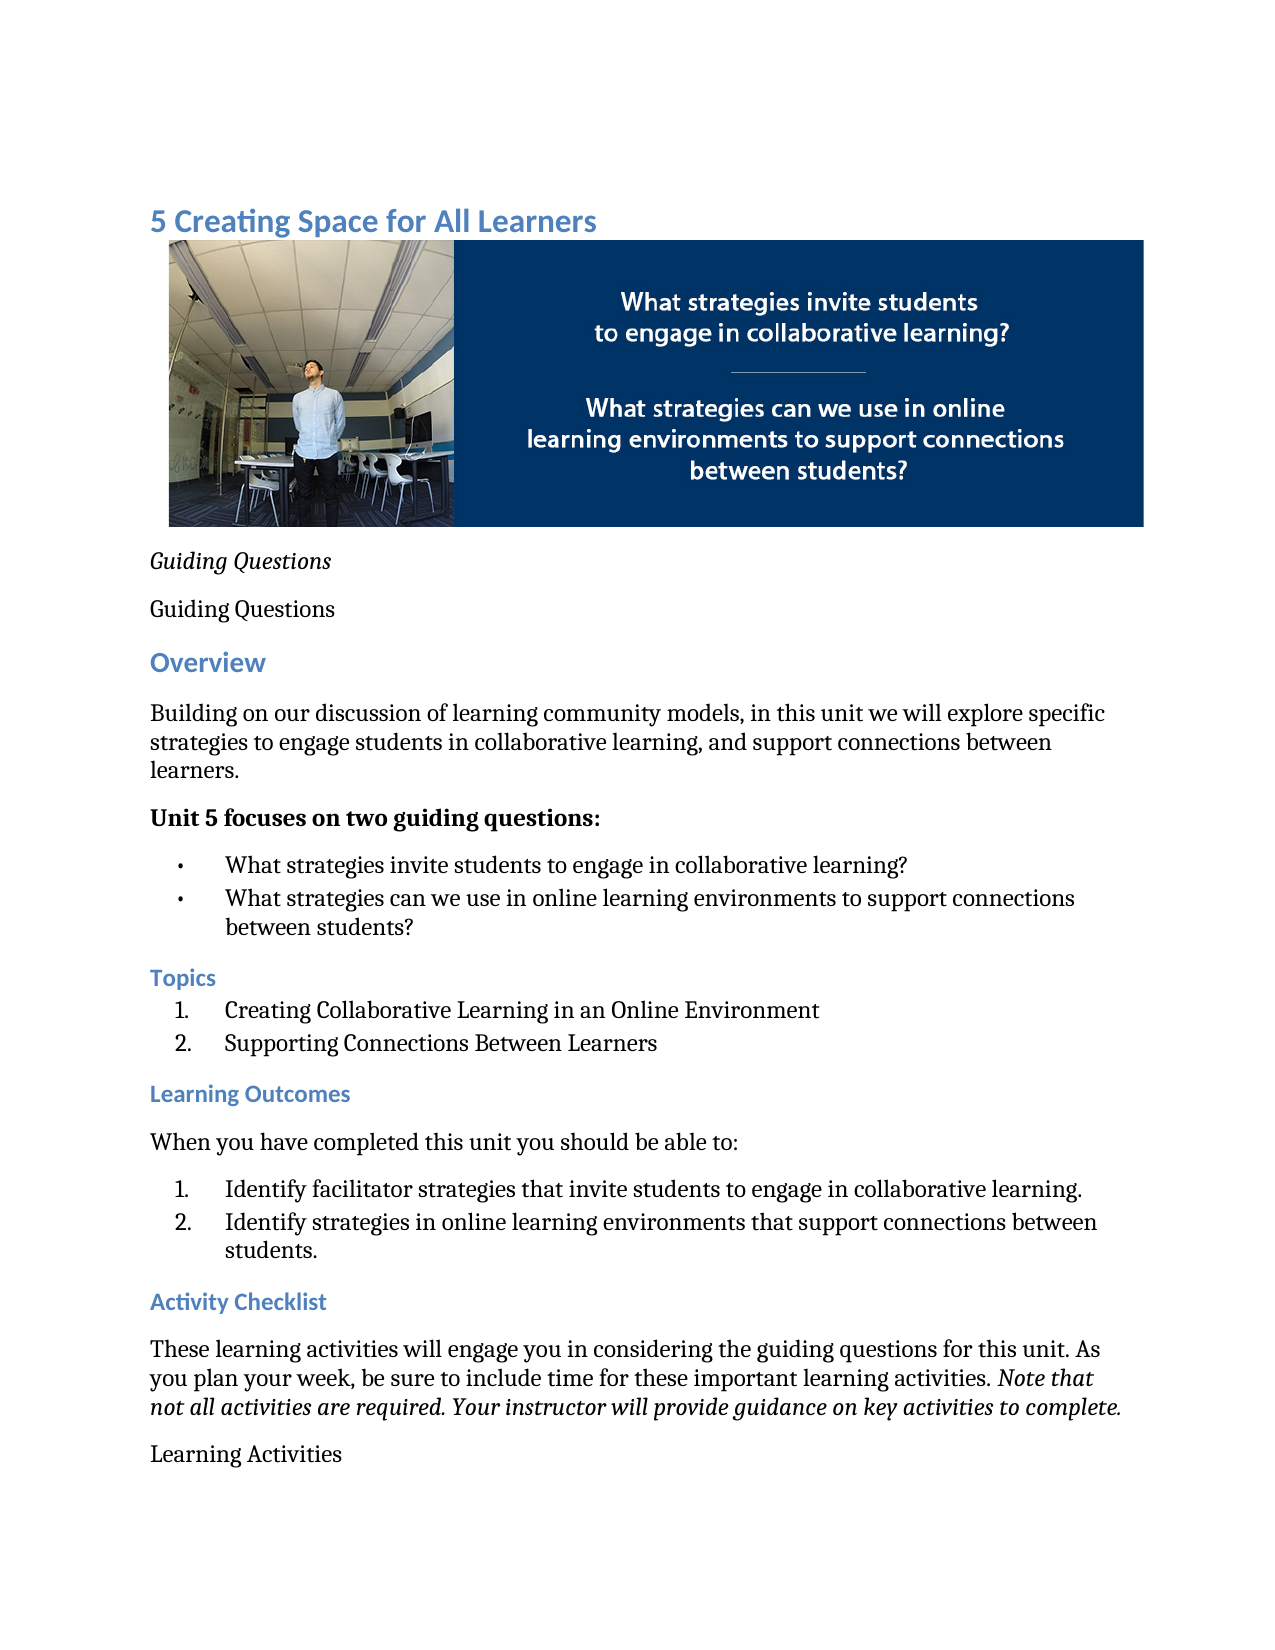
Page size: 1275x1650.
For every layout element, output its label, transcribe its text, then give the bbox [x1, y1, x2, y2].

list What strategies can we use in online learning environments to support connections between students? [175, 884, 1125, 941]
subtitle Topics [150, 962, 1125, 992]
list Creating Collaborative Learning in an Online Environment [175, 996, 1125, 1025]
text These learning activities will engage you in considering the guiding questions for this unit. As you plan your week, be sure to include time for these important learning activities. Note that not all activities are required. Your instructor will provide guidance on key activities to complete. [150, 1335, 1125, 1421]
text Unit 5 focuses on two guiding questions: [150, 804, 1125, 832]
subtitle Overview [150, 644, 1125, 680]
subtitle Learning Outcomes [150, 1078, 1125, 1109]
text Guiding Questions [150, 595, 1125, 623]
list What strategies invite students to engage in collaborative learning? [175, 851, 1125, 880]
subtitle 5 Creating Space for All Learners [150, 200, 1125, 241]
list Identify strategies in online learning environments that support connections between students. [175, 1208, 1125, 1265]
subtitle Activity Checklist [150, 1286, 1125, 1316]
picture [168, 240, 1144, 527]
text When you have completed this unit you should be able to: [150, 1128, 1125, 1156]
text Building on our discussion of learning community models, in this unit we will explore specific strategies to engage students in collaborative learning, and support connections between learners. [150, 699, 1125, 785]
text Guiding Questions [150, 547, 1125, 576]
list Supporting Connections Between Learners [175, 1029, 1125, 1057]
list Identify facilitator strategies that invite students to engage in collaborative learning. [175, 1175, 1125, 1204]
text Learning Activities [150, 1440, 1125, 1469]
